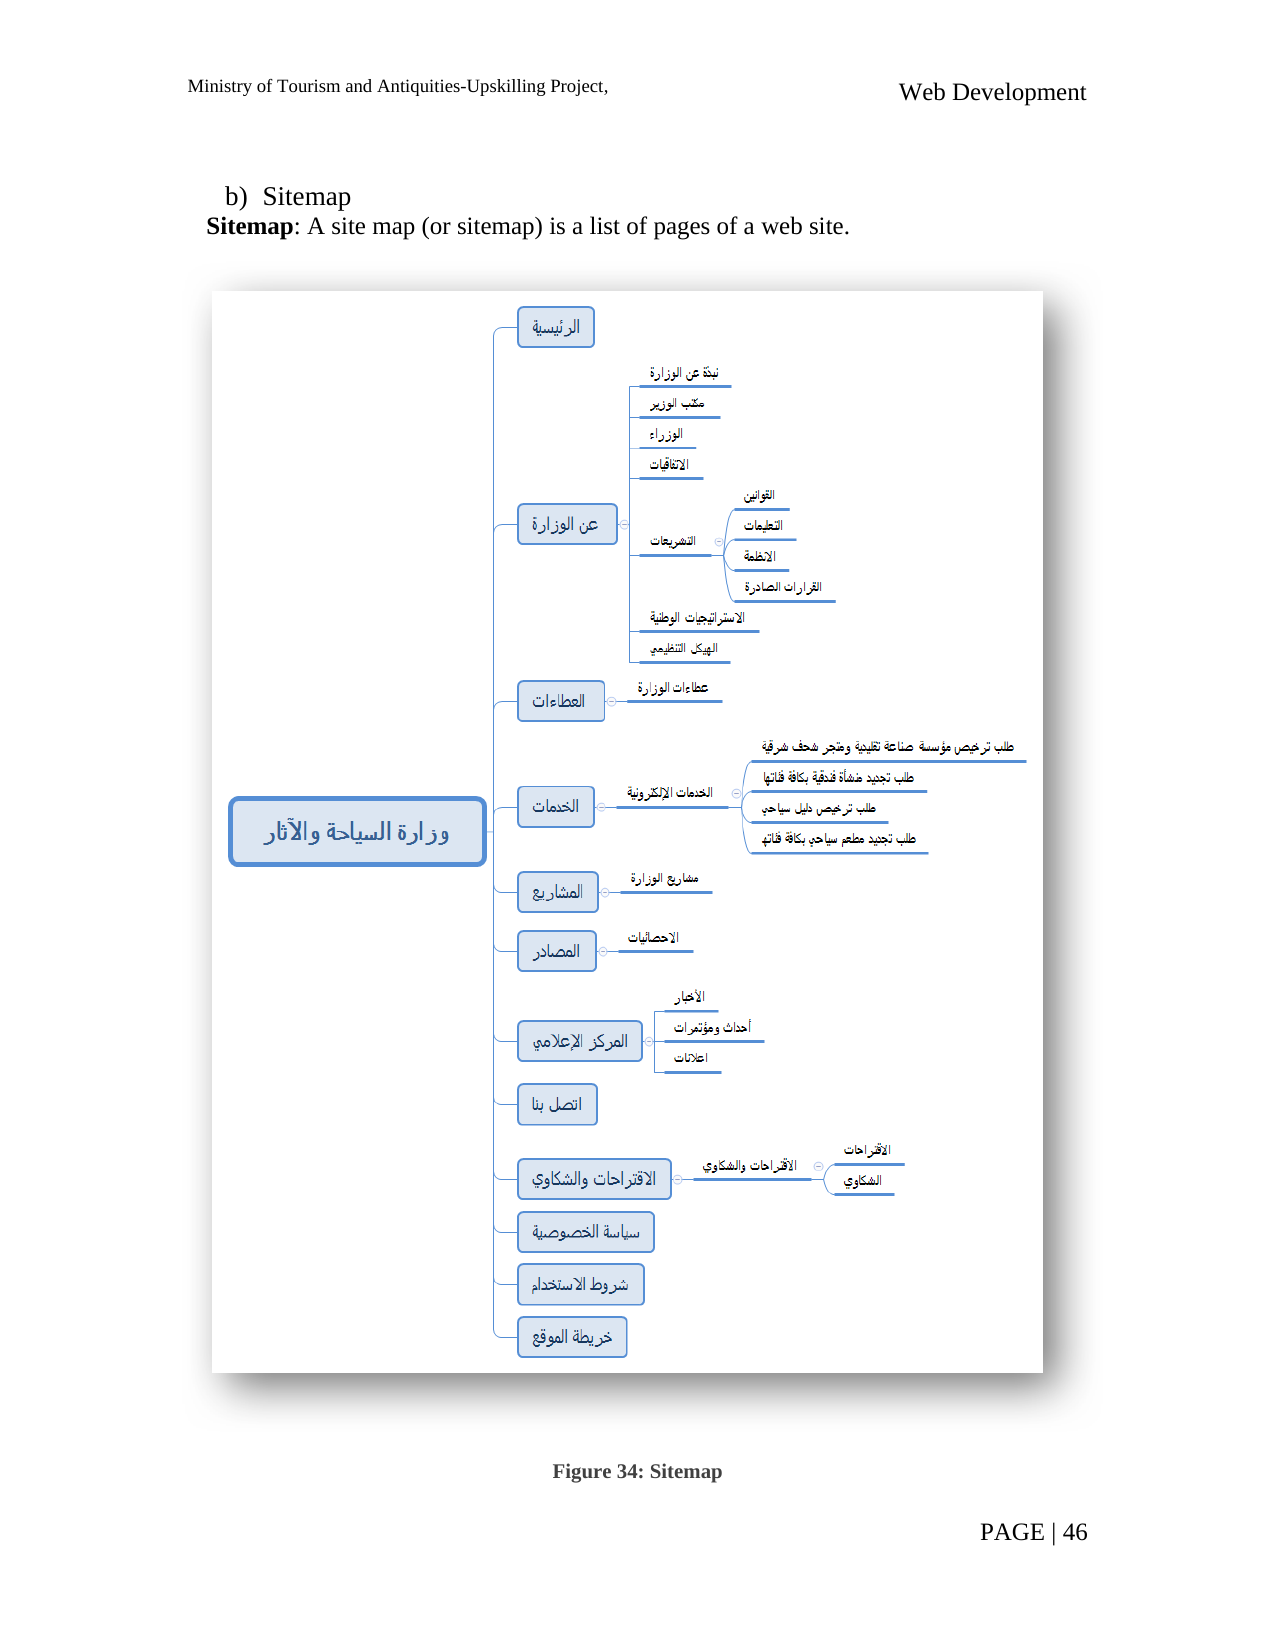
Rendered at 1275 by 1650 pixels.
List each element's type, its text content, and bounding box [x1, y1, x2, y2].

subtitle Sitemap [225, 180, 1087, 211]
text Sitemap: A site map (or sitemap) is a list of pages of a web site. [187, 211, 1087, 240]
picture [212, 291, 1043, 1373]
